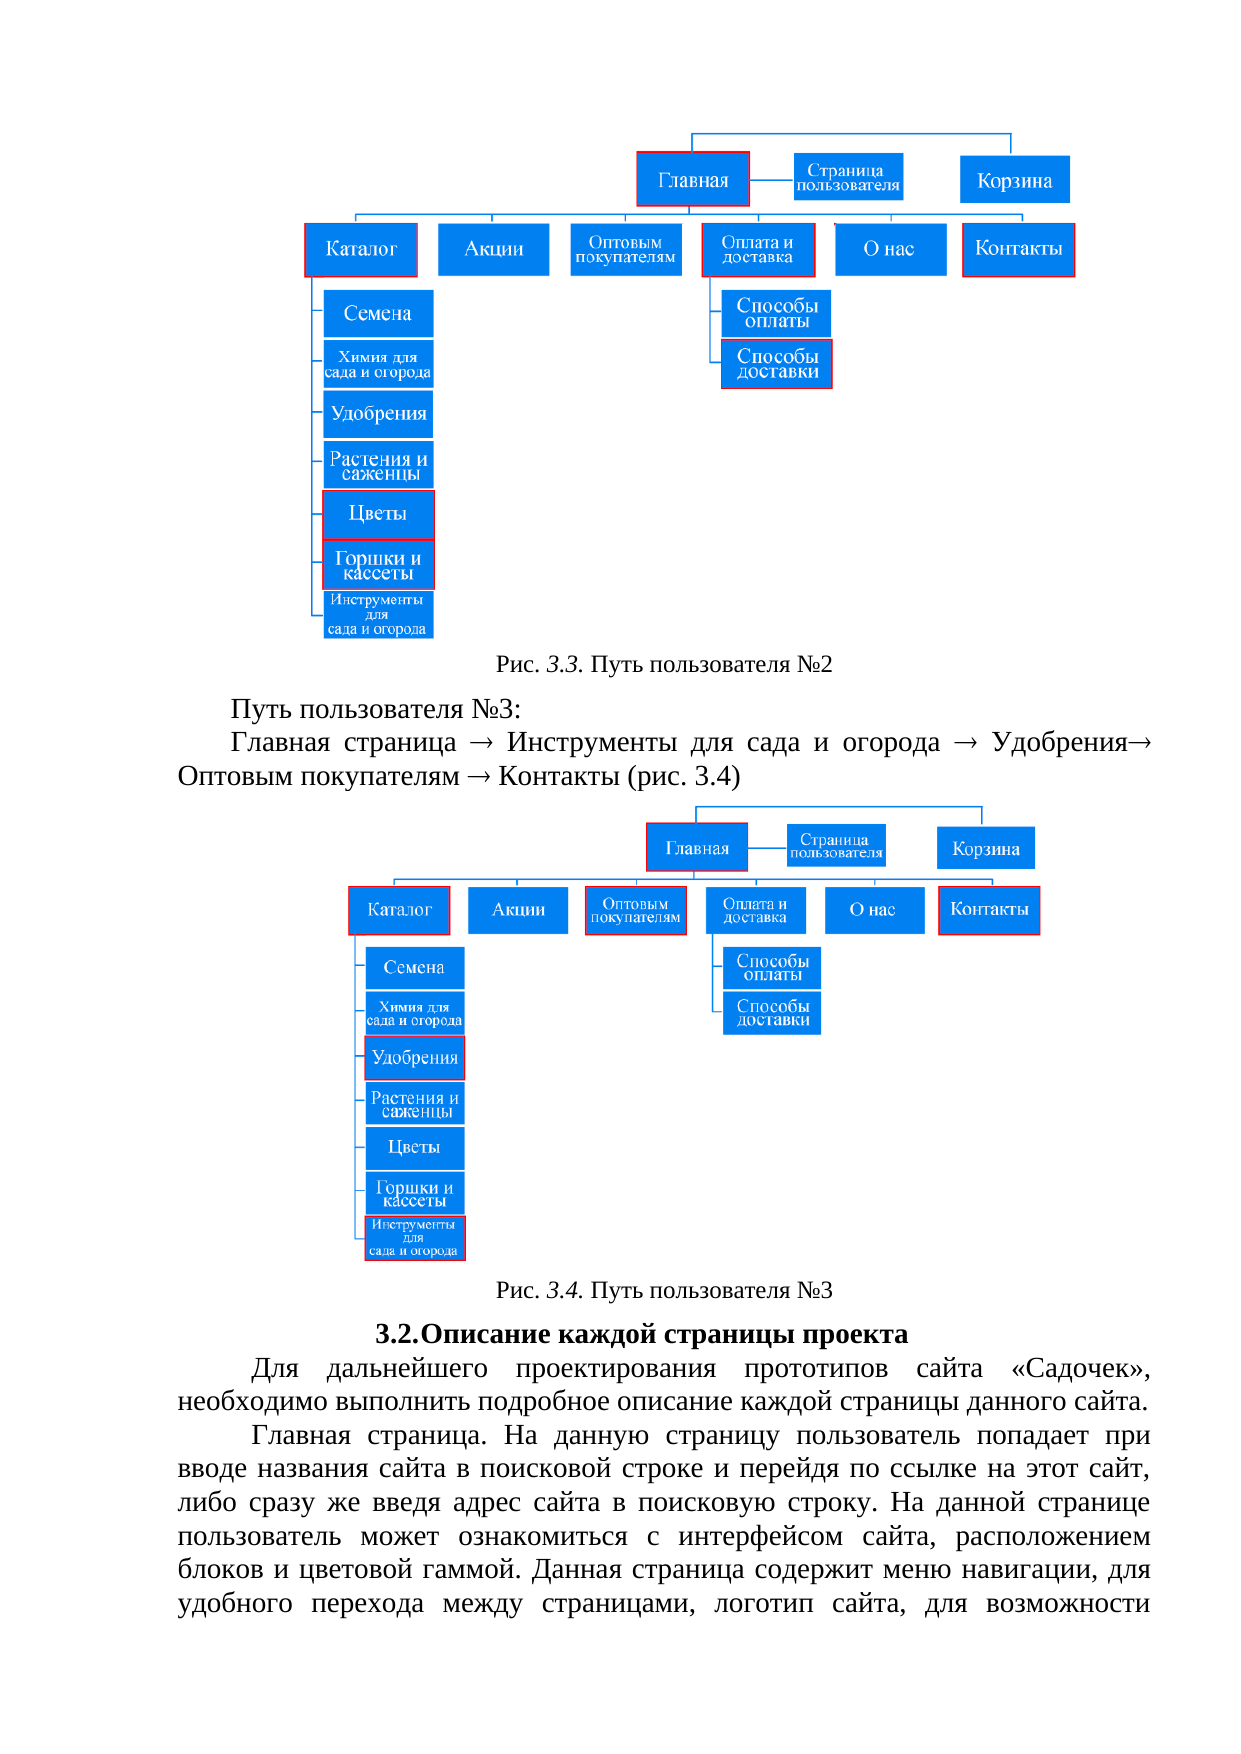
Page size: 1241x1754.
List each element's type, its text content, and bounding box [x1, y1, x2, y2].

picture [301, 118, 1081, 650]
text Для дальнейшего проектирования прототипов сайта «Садочек», необходимо выполнить подробное описание каждой страницы данного сайта. [177, 1350, 1152, 1417]
subtitle Описание каждой страницы проекта [132, 1316, 1152, 1350]
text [177, 1417, 1152, 1618]
text Путь пользователя №3: [177, 691, 1152, 724]
text Рис. 3.4. Путь пользователя №3 [177, 1275, 1152, 1304]
picture [341, 791, 1041, 1276]
text Рис. 3.3. Путь пользователя №2 [177, 649, 1152, 678]
text Главная страница Инструменты для сада и огорода Удобрения Оптовым покупателям Контакты (рис. 3.4) [177, 724, 1152, 792]
